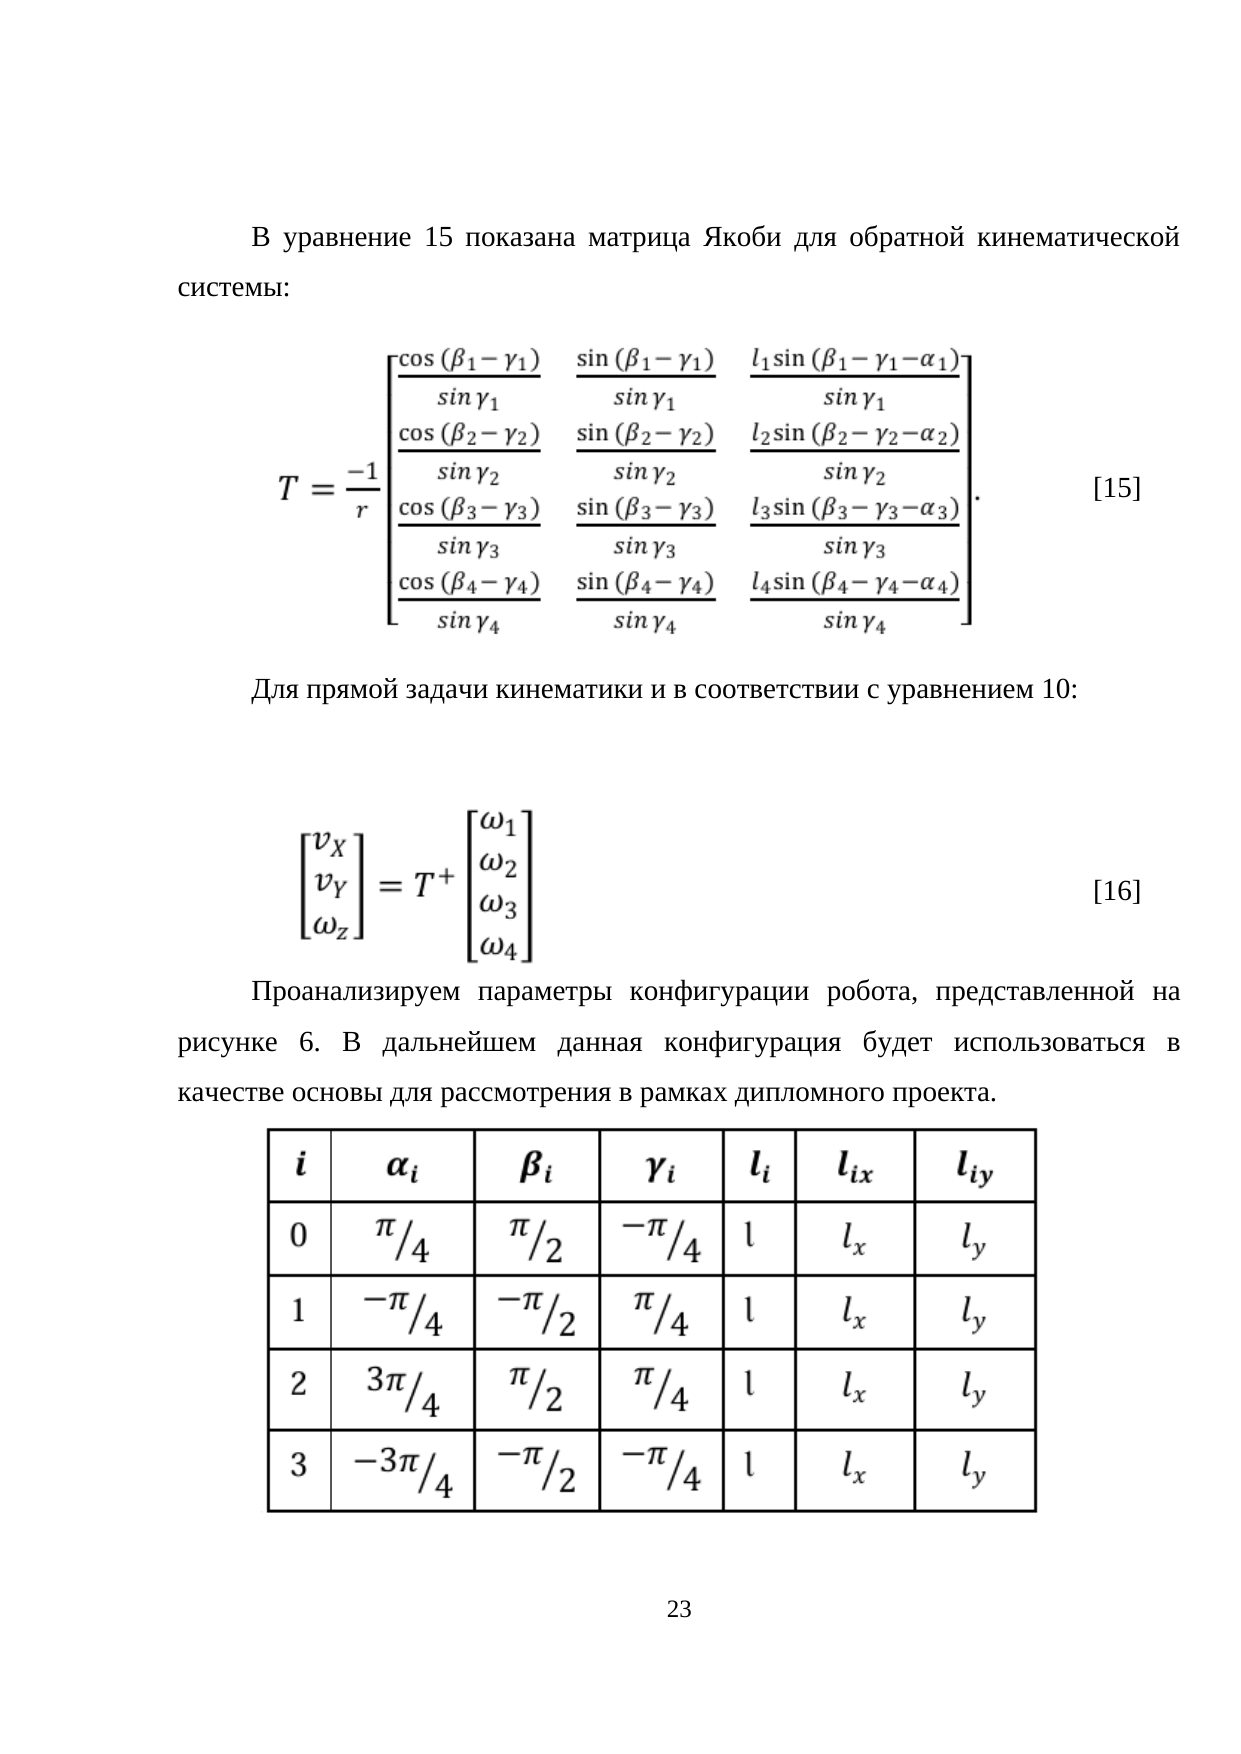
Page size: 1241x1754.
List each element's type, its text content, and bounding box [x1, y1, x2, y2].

text В уравнение 15 показана матрица Якоби для обратной кинематической системы: [177, 219, 1181, 303]
picture [273, 783, 561, 984]
picture [226, 320, 993, 646]
text Для прямой задачи кинематики и в соответствии с уравнением 10: [177, 672, 1181, 705]
picture [251, 1124, 1052, 1532]
text Проанализируем параметры конфигурации робота, представленной на рисунке 6. В дальнейшем данная конфигурация будет использоваться в качестве основы для рассмотрения в рамках дипломного проекта. [177, 973, 1181, 1108]
